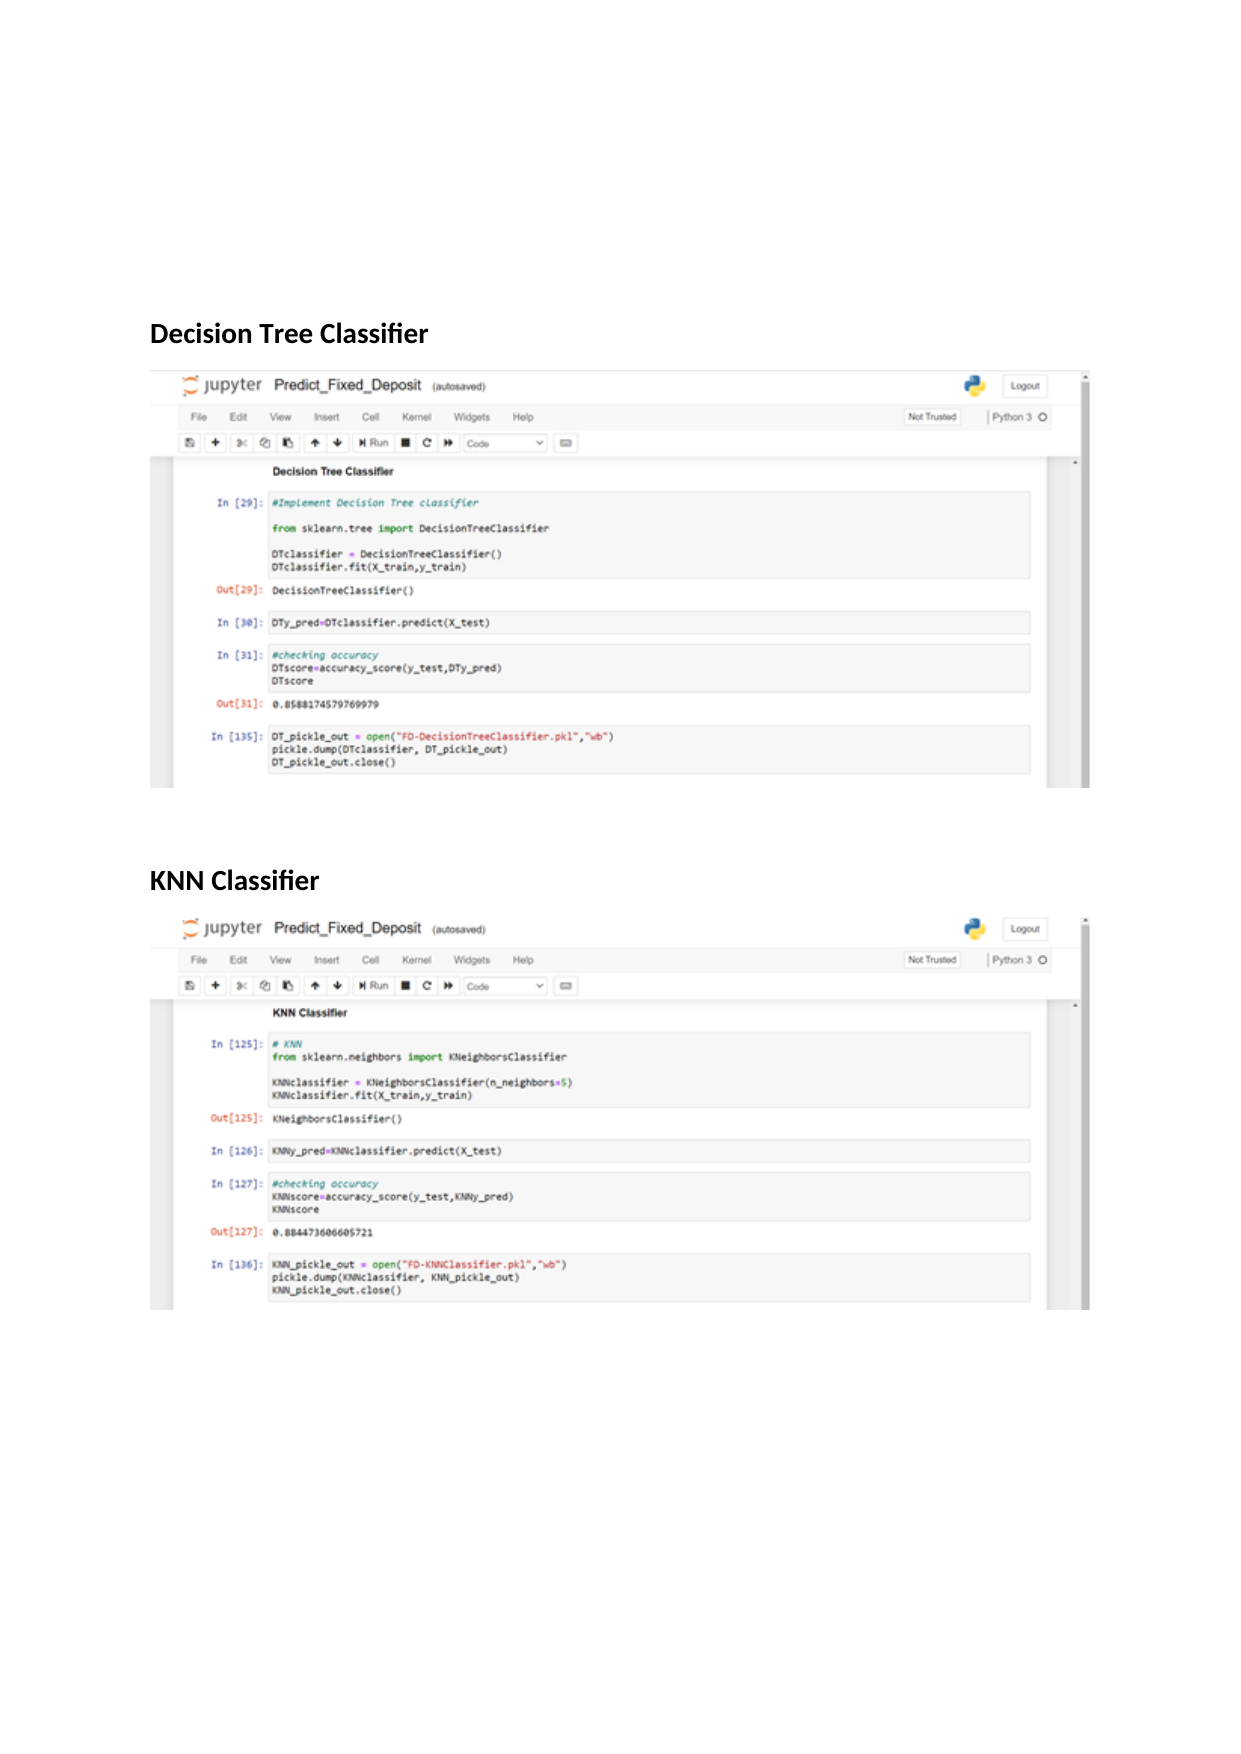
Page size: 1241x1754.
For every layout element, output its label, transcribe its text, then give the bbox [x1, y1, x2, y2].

text Decision Tree Classifier [150, 315, 1090, 351]
picture [150, 370, 1090, 788]
picture [150, 917, 1090, 1310]
text KNN Classifier [150, 862, 1090, 897]
